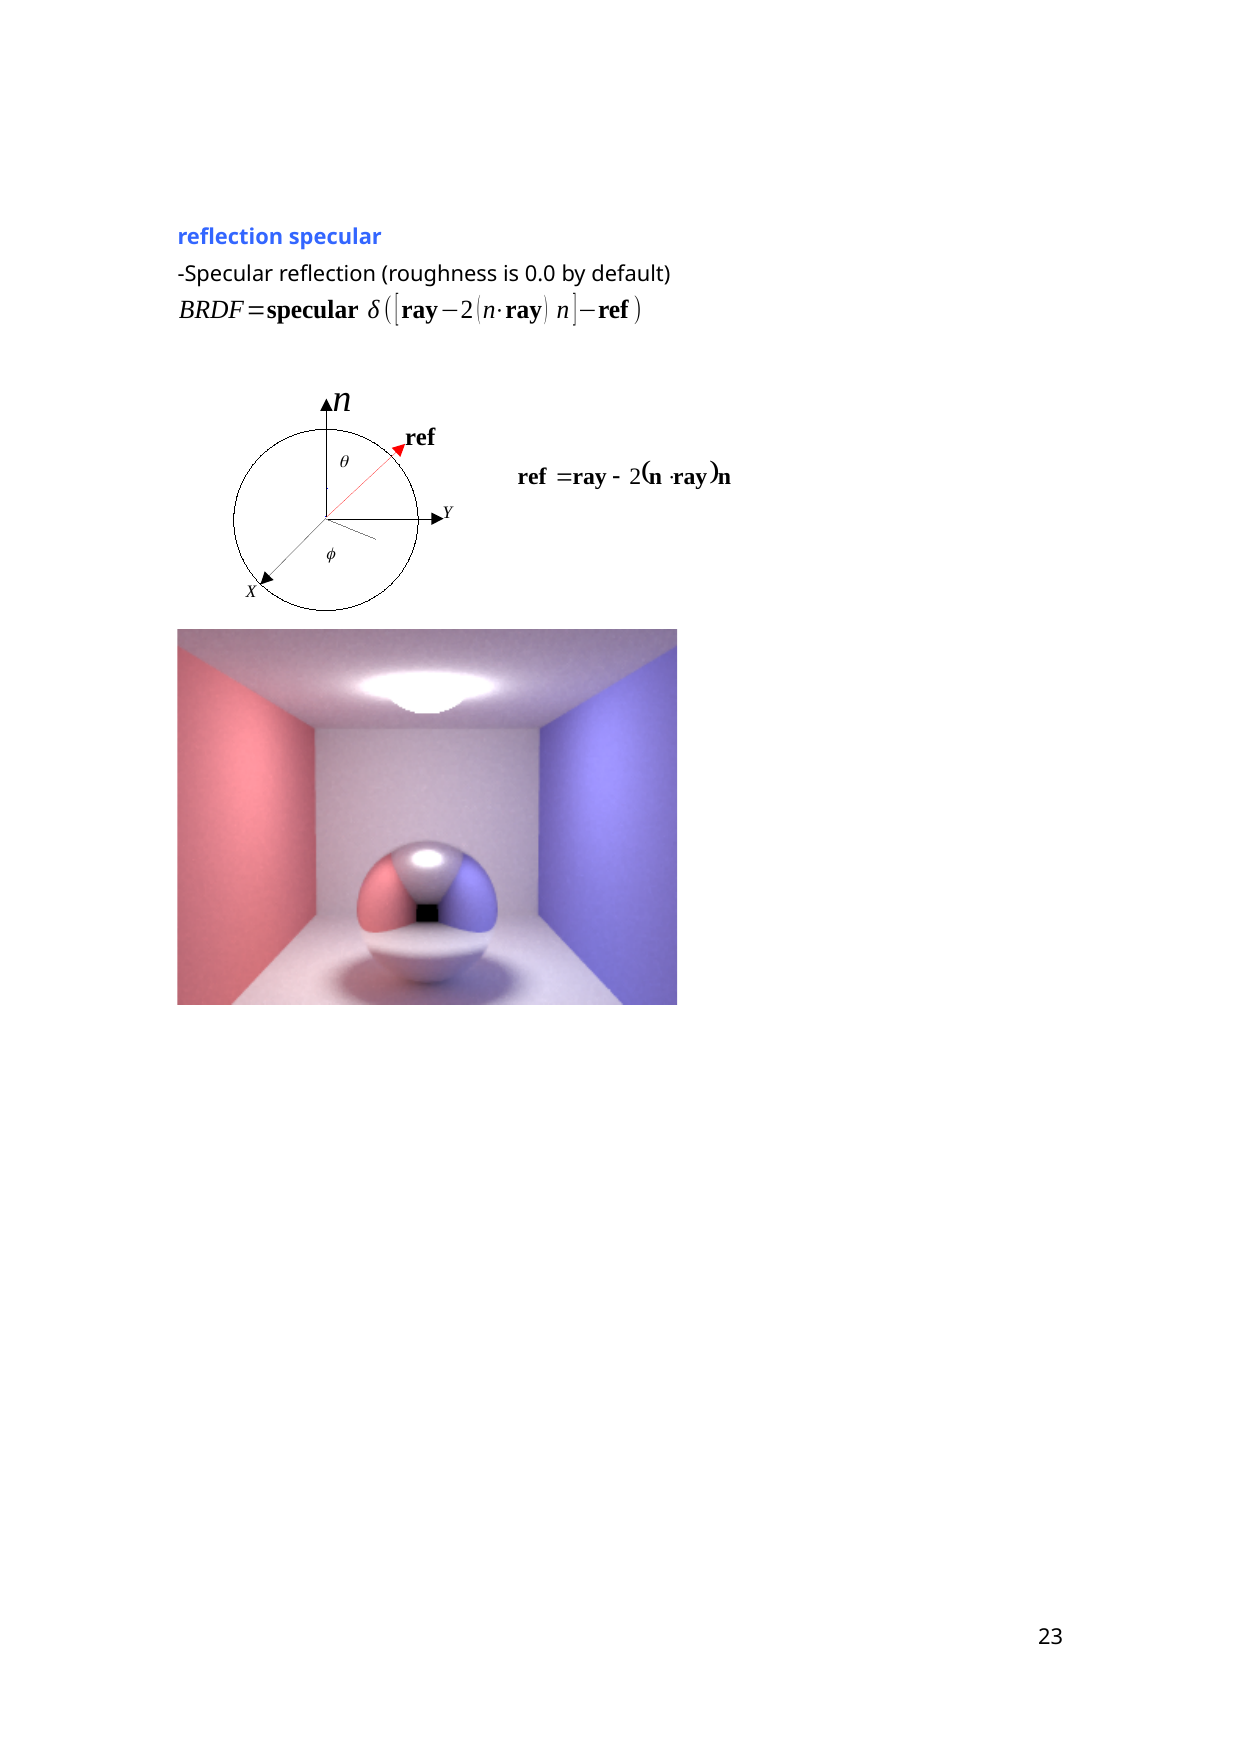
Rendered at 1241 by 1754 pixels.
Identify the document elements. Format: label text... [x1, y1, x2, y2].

text reflection specular [177, 217, 1063, 254]
text -Specular reflection (roughness is 0.0 by default) [177, 254, 1063, 292]
picture [177, 629, 678, 1005]
